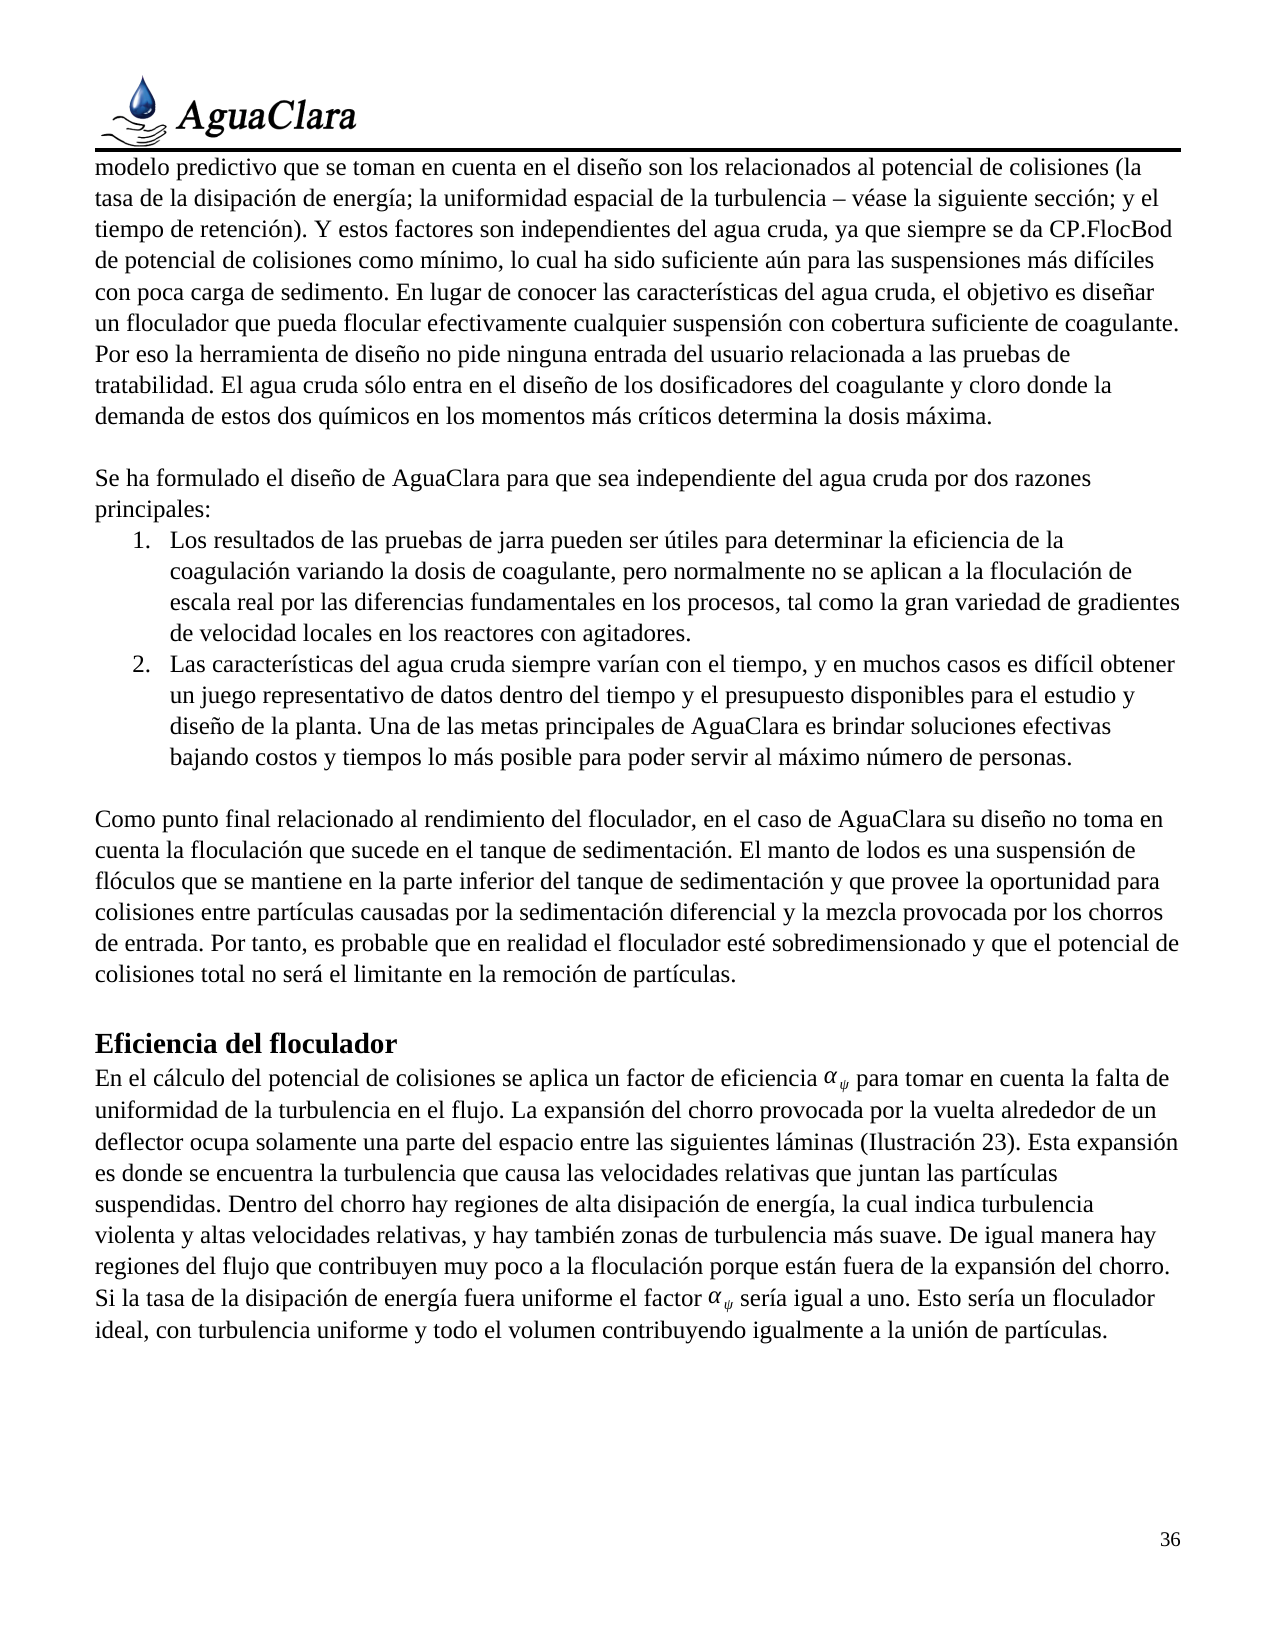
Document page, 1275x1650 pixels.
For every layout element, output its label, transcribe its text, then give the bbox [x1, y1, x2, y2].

picture [94, 75, 373, 148]
list Las características del agua cruda siempre varían con el tiempo, y en muchos casos es difícil obtener un juego representativo de datos dentro del tiempo y el presupuesto disponibles para el estudio y diseño de la planta. Una de las metas principales de AguaClara es brindar soluciones efectivas bajando costos y tiempos lo más posible para poder servir al máximo número de personas. [132, 649, 1181, 771]
subtitle Eficiencia del floculador [94, 1026, 1181, 1059]
text Se ha formulado el diseño de AguaClara para que sea independiente del agua cruda por dos razones principales: [94, 463, 1181, 523]
text Como punto final relacionado al rendimiento del floculador, en el caso de AguaClara su diseño no toma en cuenta la floculación que sucede en el tanque de sedimentación. El manto de lodos es una suspensión de flóculos que se mantiene en la parte inferior del tanque de sedimentación y que provee la oportunidad para colisiones entre partículas causadas por la sedimentación diferencial y la mezcla provocada por los chorros de entrada. Por tanto, es probable que en realidad el floculador esté sobredimensionado y que el potencial de colisiones total no será el limitante en la remoción de partículas. [94, 804, 1181, 988]
list Los resultados de las pruebas de jarra pueden ser útiles para determinar la eficiencia de la coagulación variando la dosis de coagulante, pero normalmente no se aplican a la floculación de escala real por las diferencias fundamentales en los procesos, tal como la gran variedad de gradientes de velocidad locales en los reactores con agitadores. [132, 525, 1181, 647]
